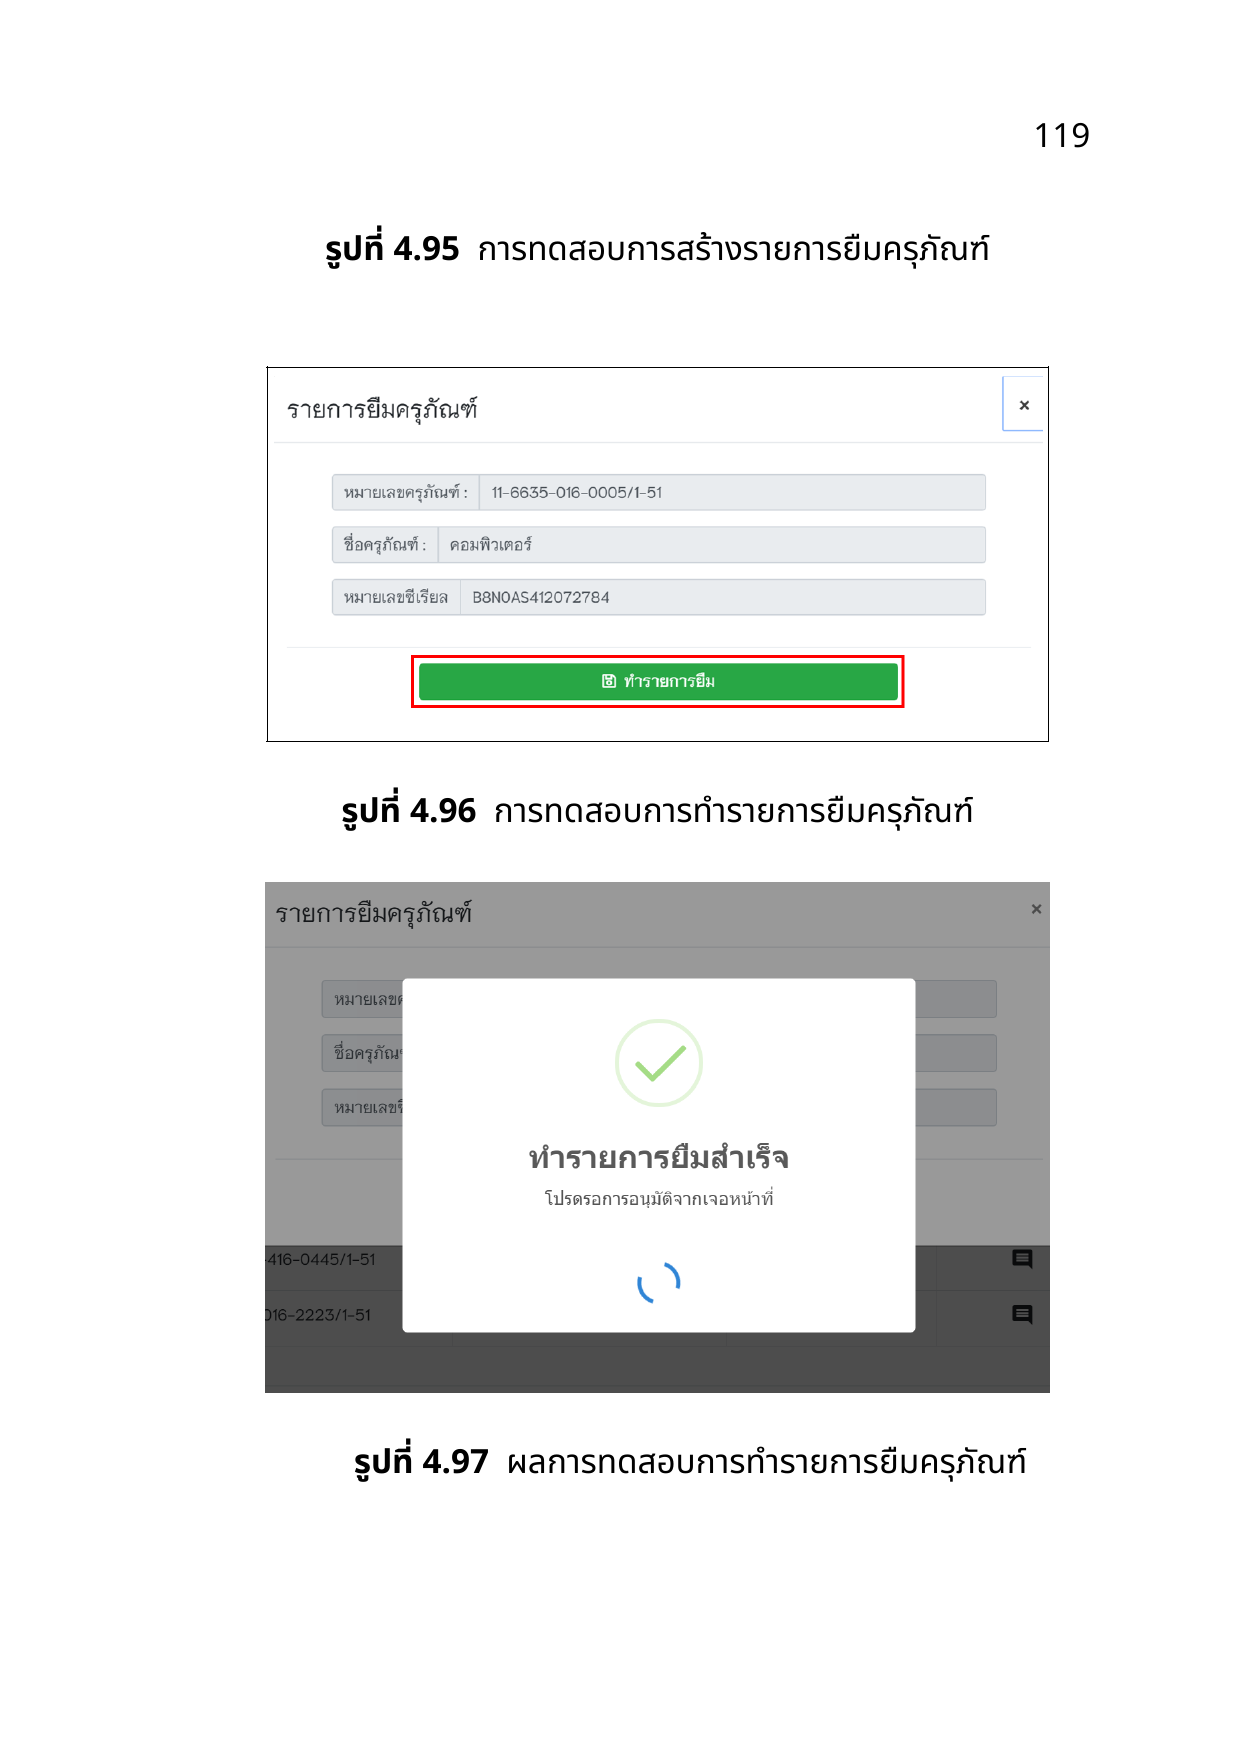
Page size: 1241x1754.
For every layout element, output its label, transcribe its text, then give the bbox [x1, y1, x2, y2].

picture [268, 368, 1048, 741]
picture [265, 882, 1050, 1393]
